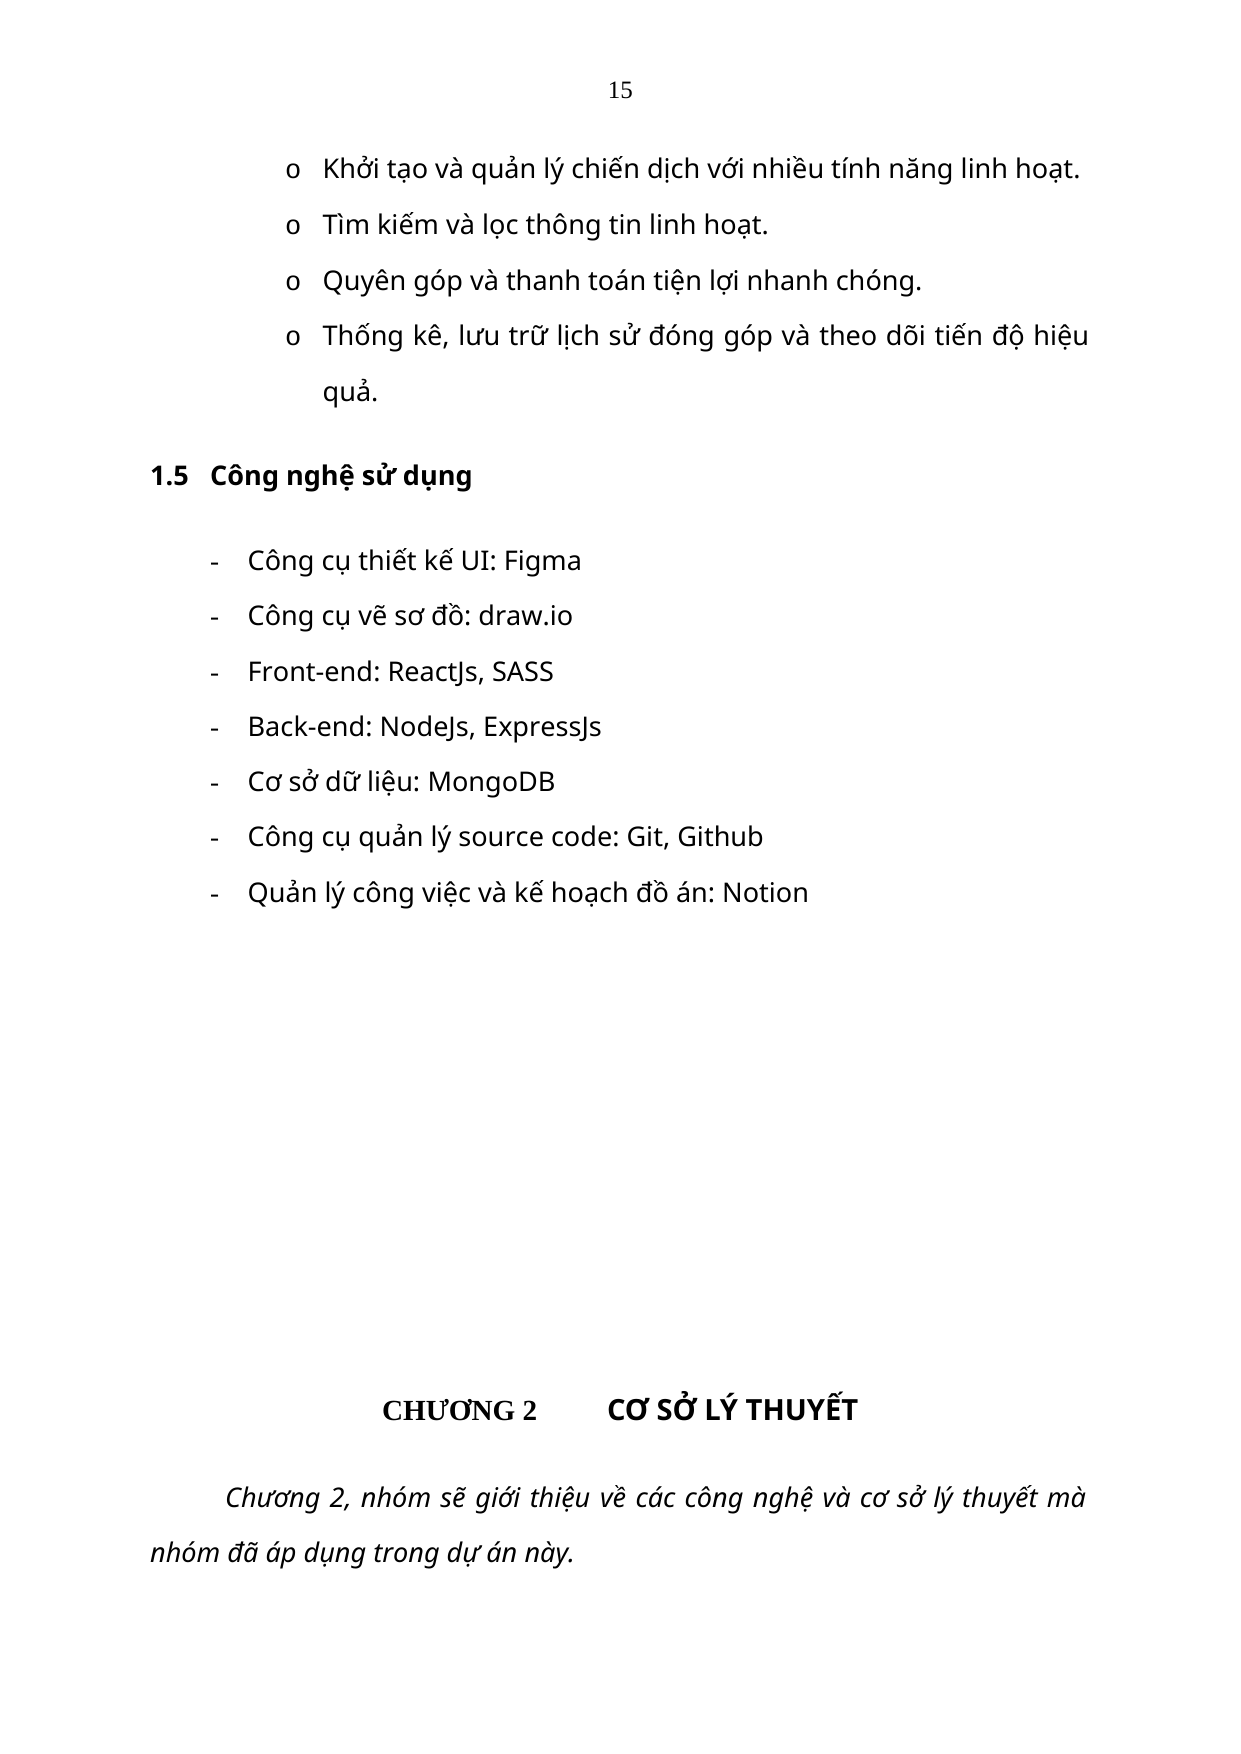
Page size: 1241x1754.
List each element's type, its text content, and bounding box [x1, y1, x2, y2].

list Quyên góp và thanh toán tiện lợi nhanh chóng. [285, 261, 1090, 298]
list Thống kê, lưu trữ lịch sử đóng góp và theo dõi tiến độ hiệu quả. [285, 317, 1090, 409]
list Quản lý công việc và kế hoạch đồ án: Notion [210, 873, 1090, 910]
text Chương 2, nhóm sẽ giới thiệu về các công nghệ và cơ sở lý thuyết mà nhóm đã áp dụng trong dự án này. [150, 1478, 1090, 1570]
list Cơ sở dữ liệu: MongoDB [210, 763, 1090, 799]
list Công cụ vẽ sơ đồ: draw.io [210, 597, 1090, 633]
list Khởi tạo và quản lý chiến dịch với nhiều tính năng linh hoạt. [285, 150, 1090, 187]
list Back-end: NodeJs, ExpressJs [210, 707, 1090, 744]
list Công cụ thiết kế UI: Figma [210, 541, 1090, 578]
list Front-end: ReactJs, SASS [210, 652, 1090, 689]
list Công cụ quản lý source code: Git, Github [210, 818, 1090, 855]
subtitle CƠ SỞ LÝ THUYẾT [150, 1389, 1090, 1429]
subtitle Công nghệ sử dụng [150, 457, 1090, 494]
list Tìm kiếm và lọc thông tin linh hoạt. [285, 206, 1090, 243]
